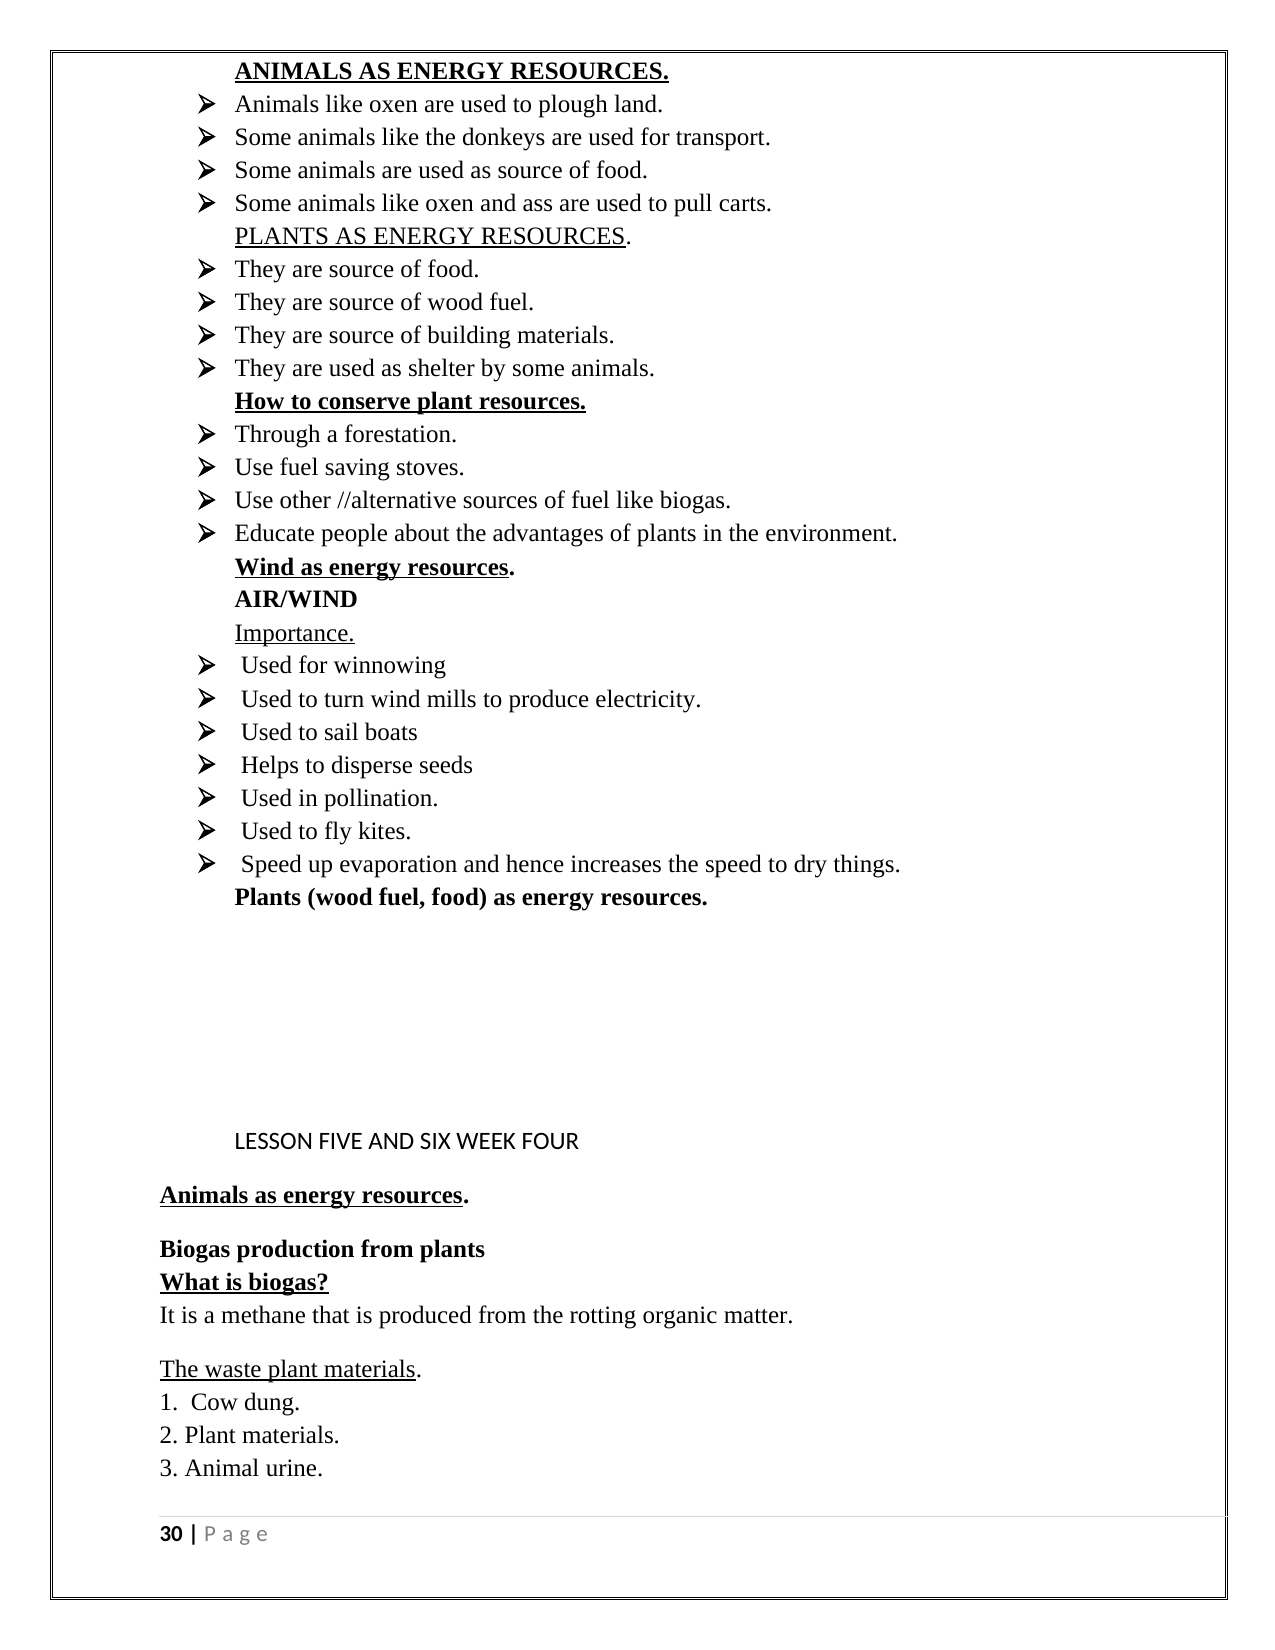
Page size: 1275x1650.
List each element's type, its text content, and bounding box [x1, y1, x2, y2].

list Some animals like the donkeys are used for transport. [197, 122, 1225, 151]
text The waste plant materials. 1. Cow dung. 2. Plant materials. 3. Animal urine. [159, 1354, 1225, 1482]
list Use fuel saving stoves. [197, 452, 1225, 481]
list They are source of food. [197, 254, 1225, 283]
text Animals as energy resources. [159, 1181, 1225, 1209]
list Some animals are used as source of food. [197, 155, 1225, 184]
list Used in pollination. [197, 783, 1225, 811]
list Educate people about the advantages of plants in the environment. Wind as energy resources. [197, 518, 1225, 580]
list They are used as shelter by some animals. [197, 353, 1225, 382]
list ANIMALS AS ENERGY RESOURCES. [234, 56, 1225, 85]
list PLANTS AS ENERGY RESOURCES. [234, 221, 1225, 250]
list Used to sail boats [197, 717, 1225, 745]
list AIR/WIND [234, 584, 1225, 613]
list Used for winnowing [197, 651, 1225, 679]
list Some animals like oxen and ass are used to pull carts. [197, 188, 1225, 217]
list Speed up evaporation and hence increases the speed to dry things. Plants (wood fuel, food) as energy resources. [197, 849, 1225, 911]
list Use other //alternative sources of fuel like biogas. [197, 486, 1225, 514]
list Used to turn wind mills to produce electricity. [197, 684, 1225, 712]
text Biogas production from plants What is biogas? It is a methane that is produced from the rotting organic matter. [159, 1234, 1225, 1329]
list They are source of building materials. [197, 320, 1225, 349]
list LESSON FIVE AND SIX WEEK FOUR [234, 1125, 1225, 1155]
list They are source of wood fuel. [197, 287, 1225, 316]
list Importance. [234, 618, 1225, 646]
list Helps to disperse seeds [197, 750, 1225, 778]
list Used to fly kites. [197, 816, 1225, 844]
list Through a forestation. [197, 419, 1225, 448]
list How to conserve plant resources. [234, 386, 1225, 415]
list Animals like oxen are used to plough land. [197, 89, 1225, 118]
